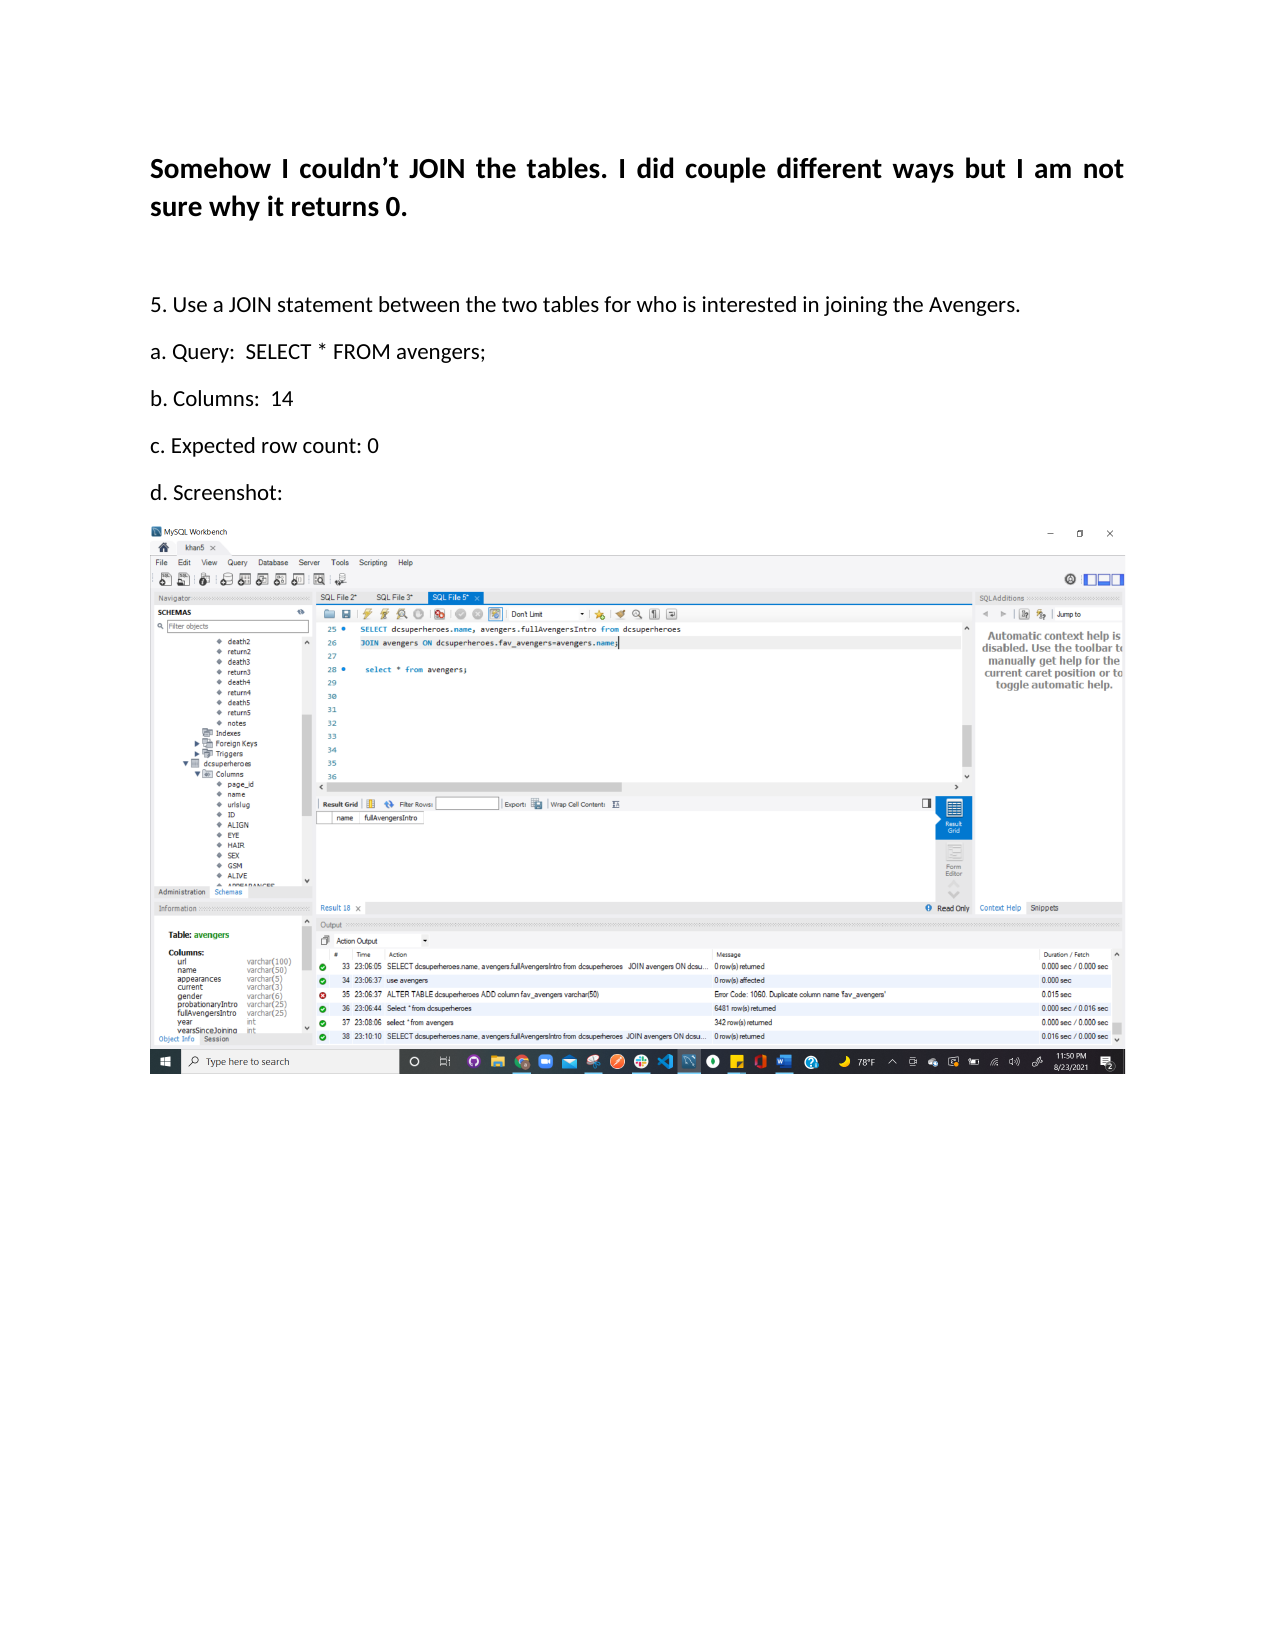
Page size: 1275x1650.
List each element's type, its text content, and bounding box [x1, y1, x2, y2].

text b. Columns: 14 [150, 384, 1125, 412]
text d. Screenshot: [150, 478, 1125, 506]
text 5. Use a JOIN statement between the two tables for who is interested in joining the Avengers. [150, 290, 1125, 318]
text Somehow I couldn’t JOIN the tables. I did couple different ways but I am not sure why it returns 0. [150, 150, 1125, 224]
picture [150, 524, 1125, 1074]
text a. Query: SELECT * FROM avengers; [150, 337, 1125, 365]
text c. Expected row count: 0 [150, 431, 1125, 459]
